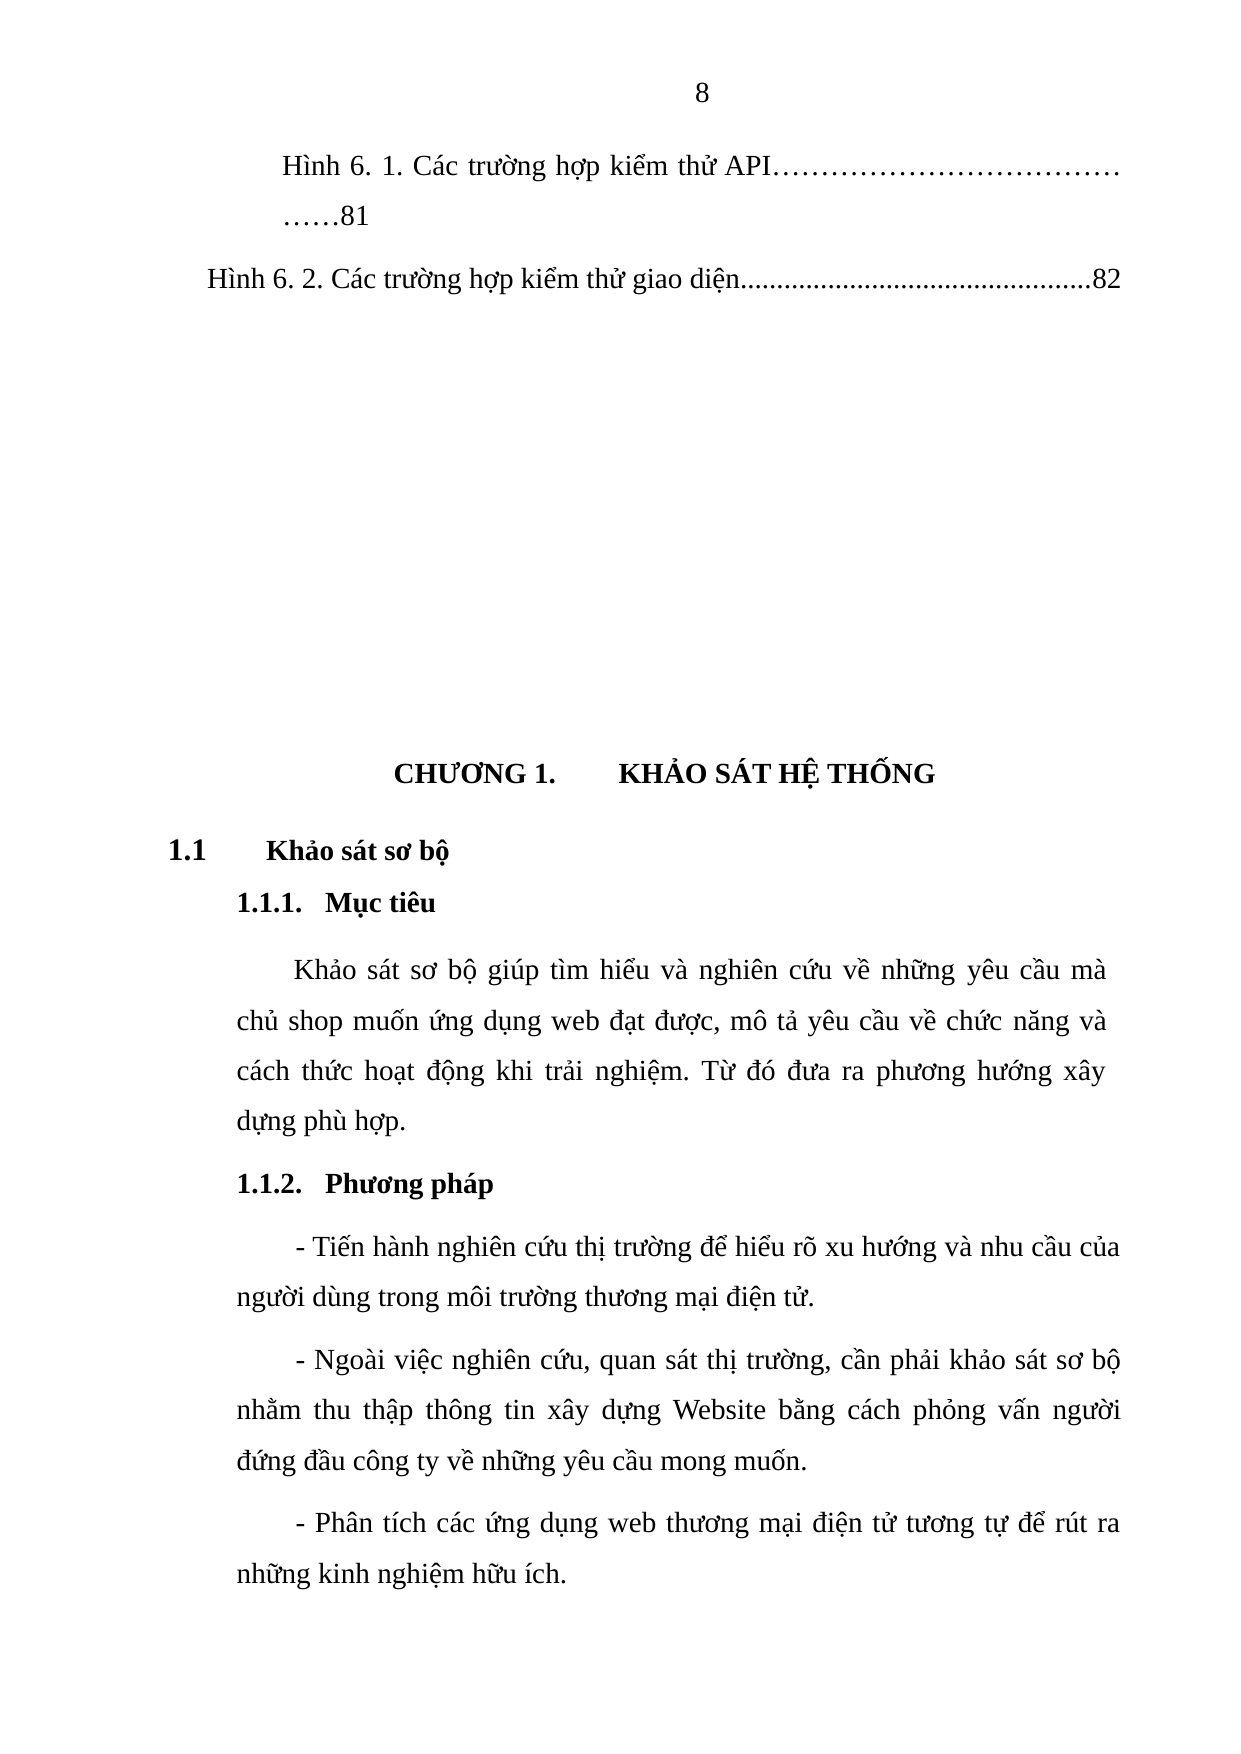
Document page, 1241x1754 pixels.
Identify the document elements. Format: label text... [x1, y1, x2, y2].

text - Phân tích các ứng dụng web thương mại điện tử tương tự để rút ra những kinh nghiệm hữu ích. [236, 1505, 1122, 1589]
text Khảo sát sơ bộ giúp tìm hiểu và nghiên cứu về những yêu cầu mà chủ shop muốn ứng dụng web đạt được, mô tả yêu cầu về chức năng và cách thức hoạt động khi trải nghiệm. Từ đó đưa ra phương hướng xây dựng phù hợp. [236, 952, 1107, 1137]
list Khảo sát sơ bộ [207, 831, 1122, 867]
text - Ngoài việc nghiên cứu, quan sát thị trường, cần phải khảo sát sơ bộ nhằm thu thập thông tin xây dựng Website bằng cách phỏng vấn người đứng đầu công ty về những yêu cầu mong muốn. [236, 1342, 1122, 1476]
list Phương pháp [236, 1166, 1122, 1199]
text - Tiến hành nghiên cứu thị trường để hiểu rõ xu hướng và nhu cầu của người dùng trong môi trường thương mại điện tử. [236, 1229, 1122, 1313]
subtitle KHẢO SÁT HỆ THỐNG [207, 756, 1122, 790]
text Hình 6. 2. Các trường hợp kiểm thử giao diện 82 [207, 261, 1122, 294]
list Mục tiêu [236, 885, 1122, 919]
